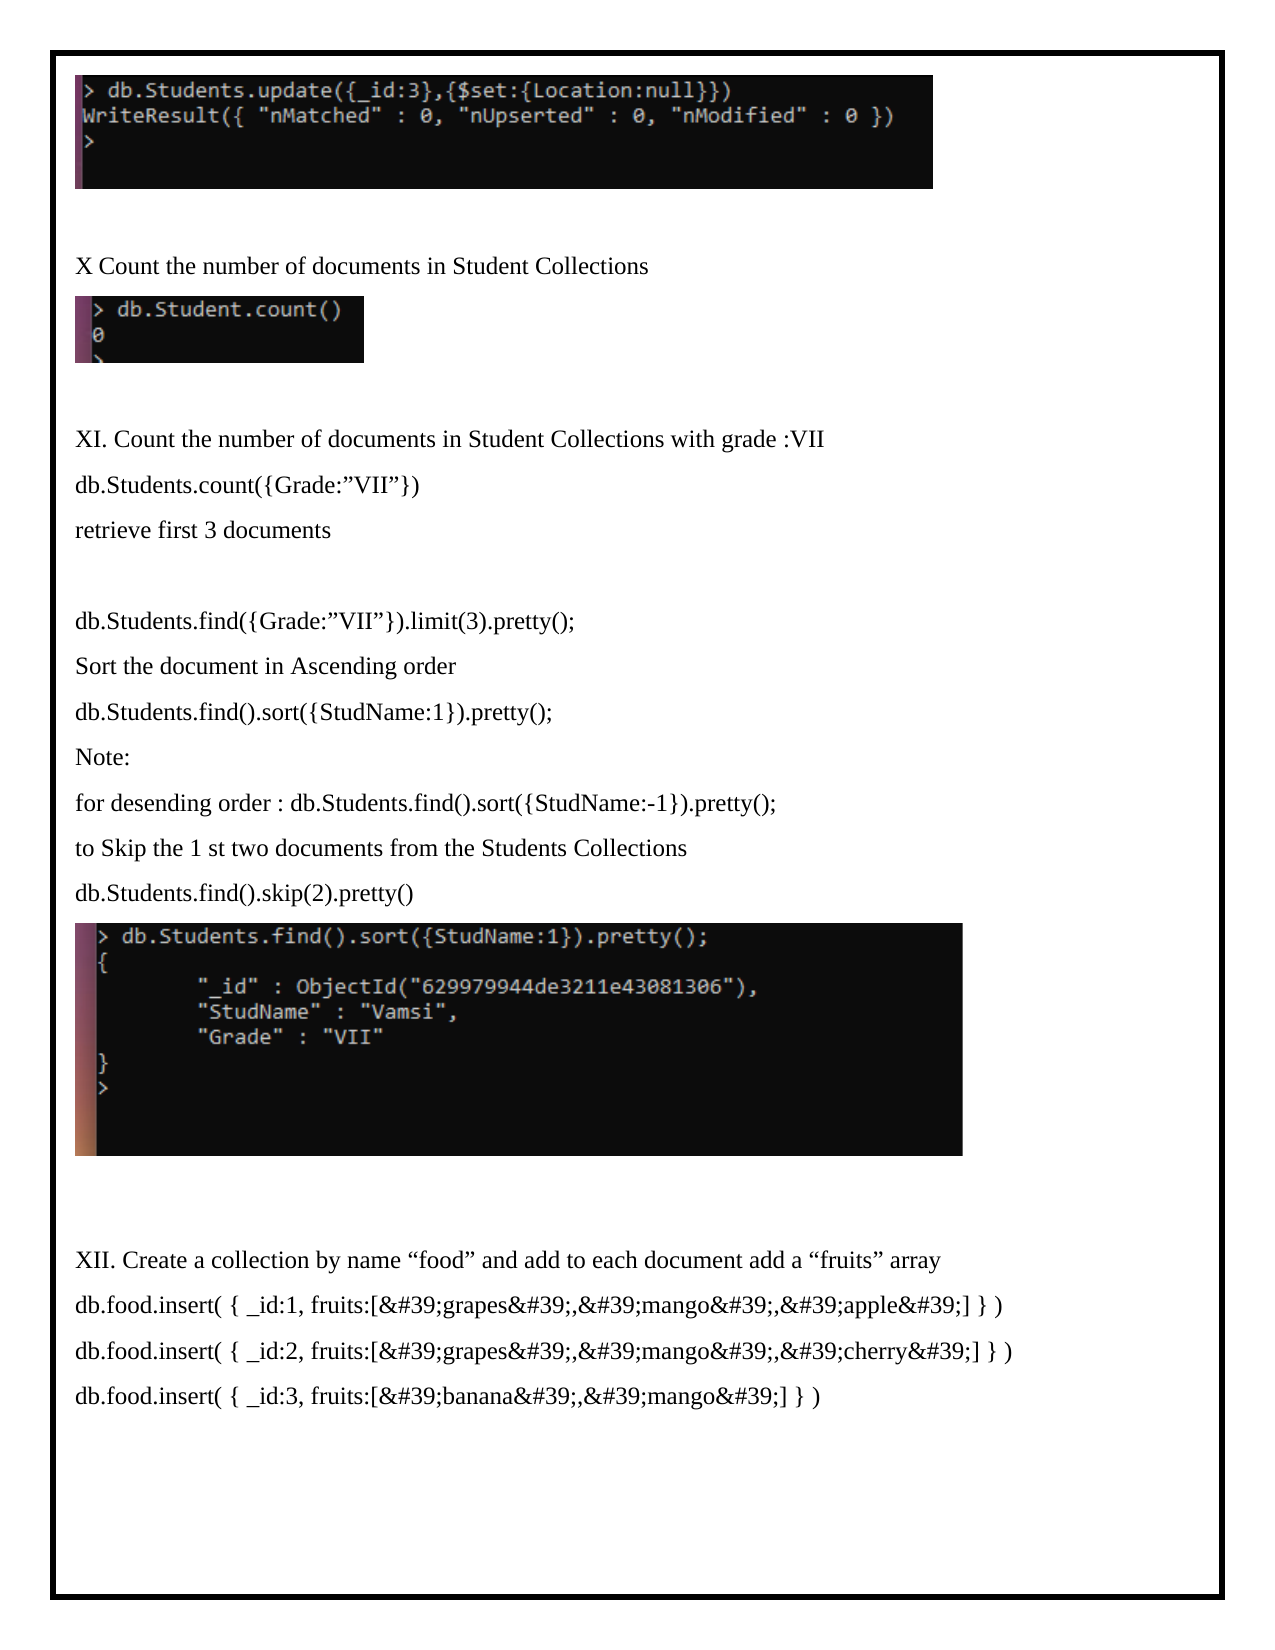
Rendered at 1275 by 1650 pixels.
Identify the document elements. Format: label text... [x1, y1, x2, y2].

text db.food.insert( { _id:2, fruits:[&#39;grapes&#39;,&#39;mango&#39;,&#39;cherry&#39;] } ) [75, 1336, 1200, 1365]
text db.food.insert( { _id:1, fruits:[&#39;grapes&#39;,&#39;mango&#39;,&#39;apple&#39;] } ) [75, 1291, 1200, 1319]
text Note: [75, 742, 1200, 771]
picture [75, 75, 933, 189]
text db.Students.find({Grade:”VII”}).limit(3).pretty(); [75, 606, 1200, 635]
text retrieve first 3 documents [75, 515, 1200, 544]
text XI. Count the number of documents in Student Collections with grade :VII [75, 424, 1200, 453]
text Sort the document in Ascending order [75, 651, 1200, 680]
text db.Students.count({Grade:”VII”}) [75, 470, 1200, 498]
text db.food.insert( { _id:3, fruits:[&#39;banana&#39;,&#39;mango&#39;] } ) [75, 1381, 1200, 1410]
picture [75, 923, 963, 1156]
picture [75, 296, 364, 363]
text X Count the number of documents in Student Collections [75, 251, 1200, 280]
text to Skip the 1 st two documents from the Students Collections [75, 833, 1200, 862]
text db.Students.find().sort({StudName:1}).pretty(); [75, 697, 1200, 726]
text for desending order : db.Students.find().sort({StudName:-1}).pretty(); [75, 788, 1200, 816]
text XII. Create a collection by name “food” and add to each document add a “fruits” array [75, 1245, 1200, 1274]
text db.Students.find().skip(2).pretty() [75, 878, 1200, 907]
